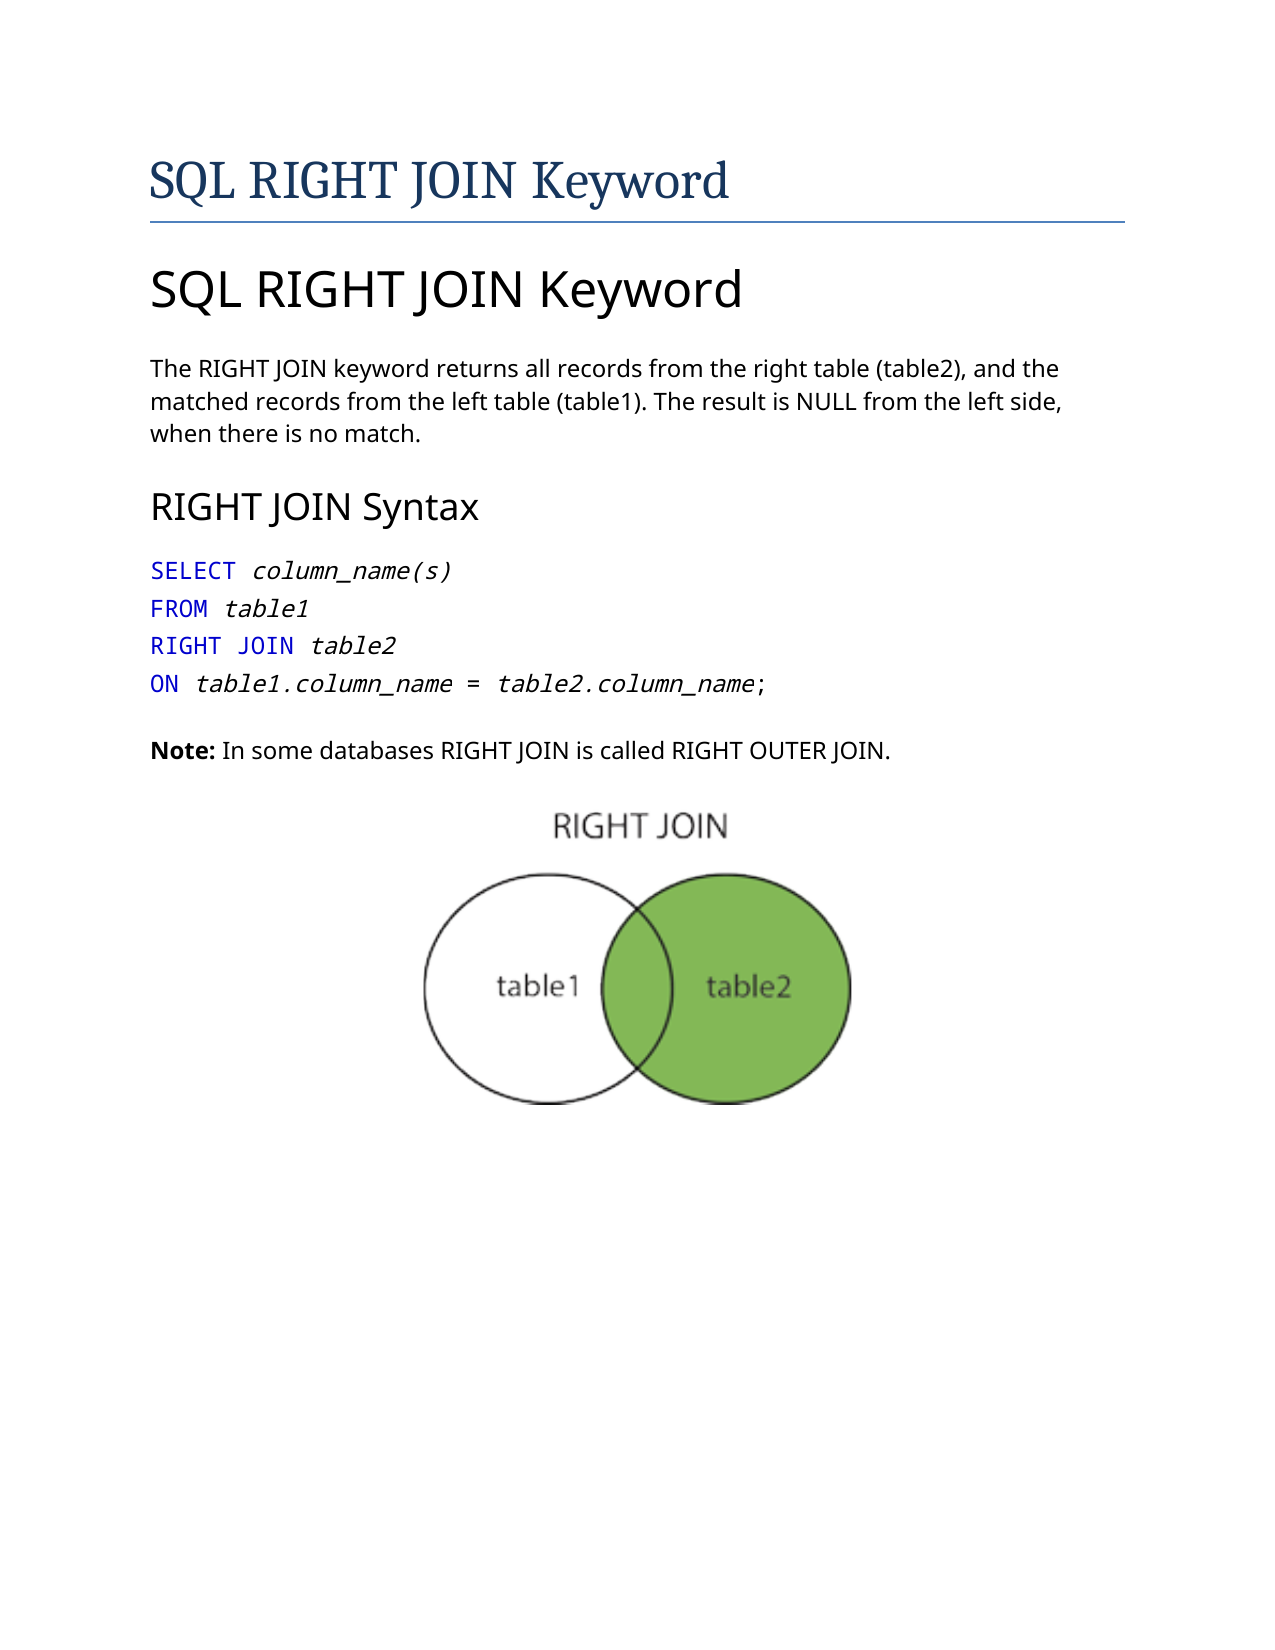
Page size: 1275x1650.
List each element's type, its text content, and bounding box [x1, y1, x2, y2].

subtitle SQL RIGHT JOIN Keyword [150, 254, 1125, 322]
title SQL RIGHT JOIN Keyword [150, 150, 1125, 221]
picture [423, 796, 852, 1105]
text The RIGHT JOIN keyword returns all records from the right table (table2), and the matched records from the left table (table1). The result is NULL from the left side, when there is no match. [150, 352, 1125, 450]
text SELECT column_name(s) FROM table1 RIGHT JOIN table2 ON table1.column_name = table2.column_name; [150, 554, 1125, 699]
subtitle RIGHT JOIN Syntax [150, 480, 1125, 531]
text Note: In some databases RIGHT JOIN is called RIGHT OUTER JOIN. [150, 734, 1125, 766]
